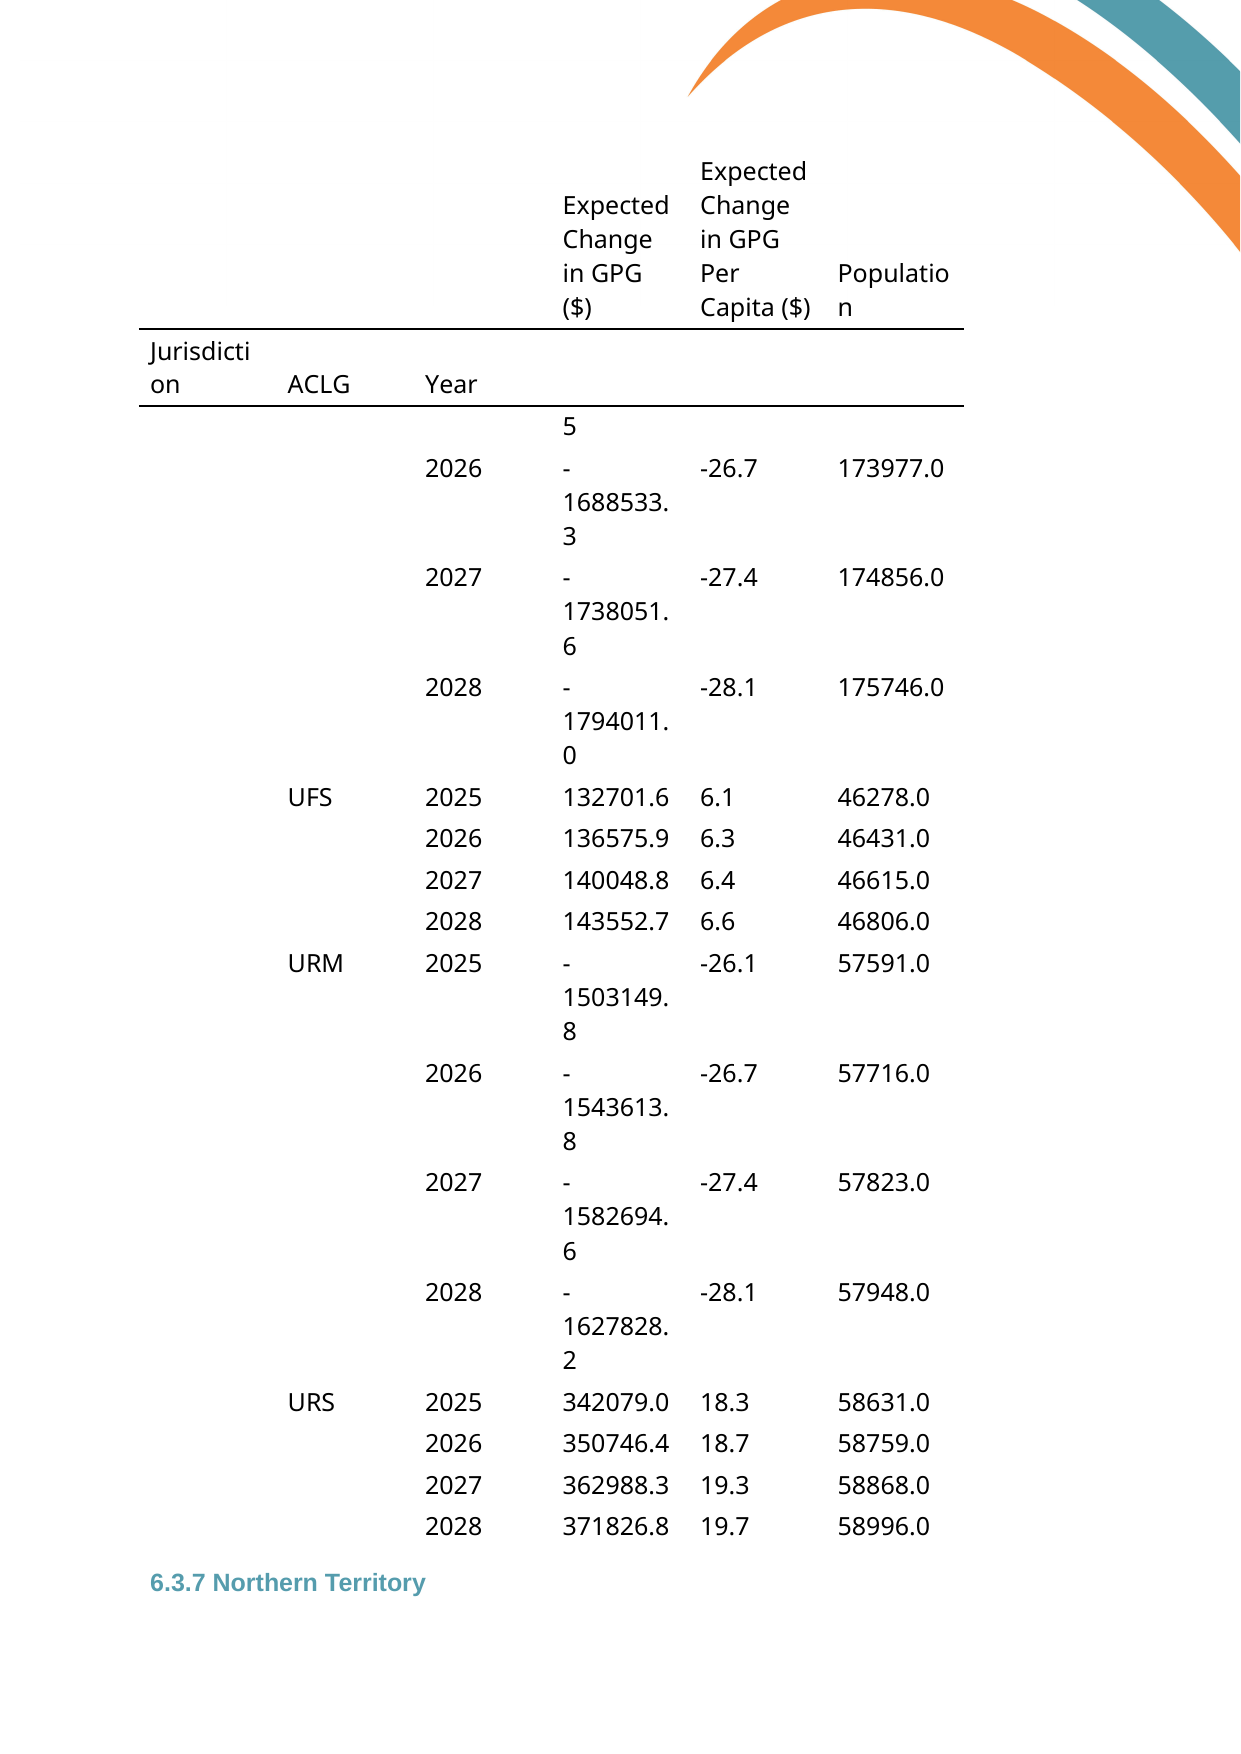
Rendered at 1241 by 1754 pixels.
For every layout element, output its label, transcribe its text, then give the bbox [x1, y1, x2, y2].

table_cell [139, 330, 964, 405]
picture [19, 0, 1241, 306]
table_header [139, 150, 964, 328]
subtitle 6.3.7 Northern Territory [150, 1568, 1090, 1596]
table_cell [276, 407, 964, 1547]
